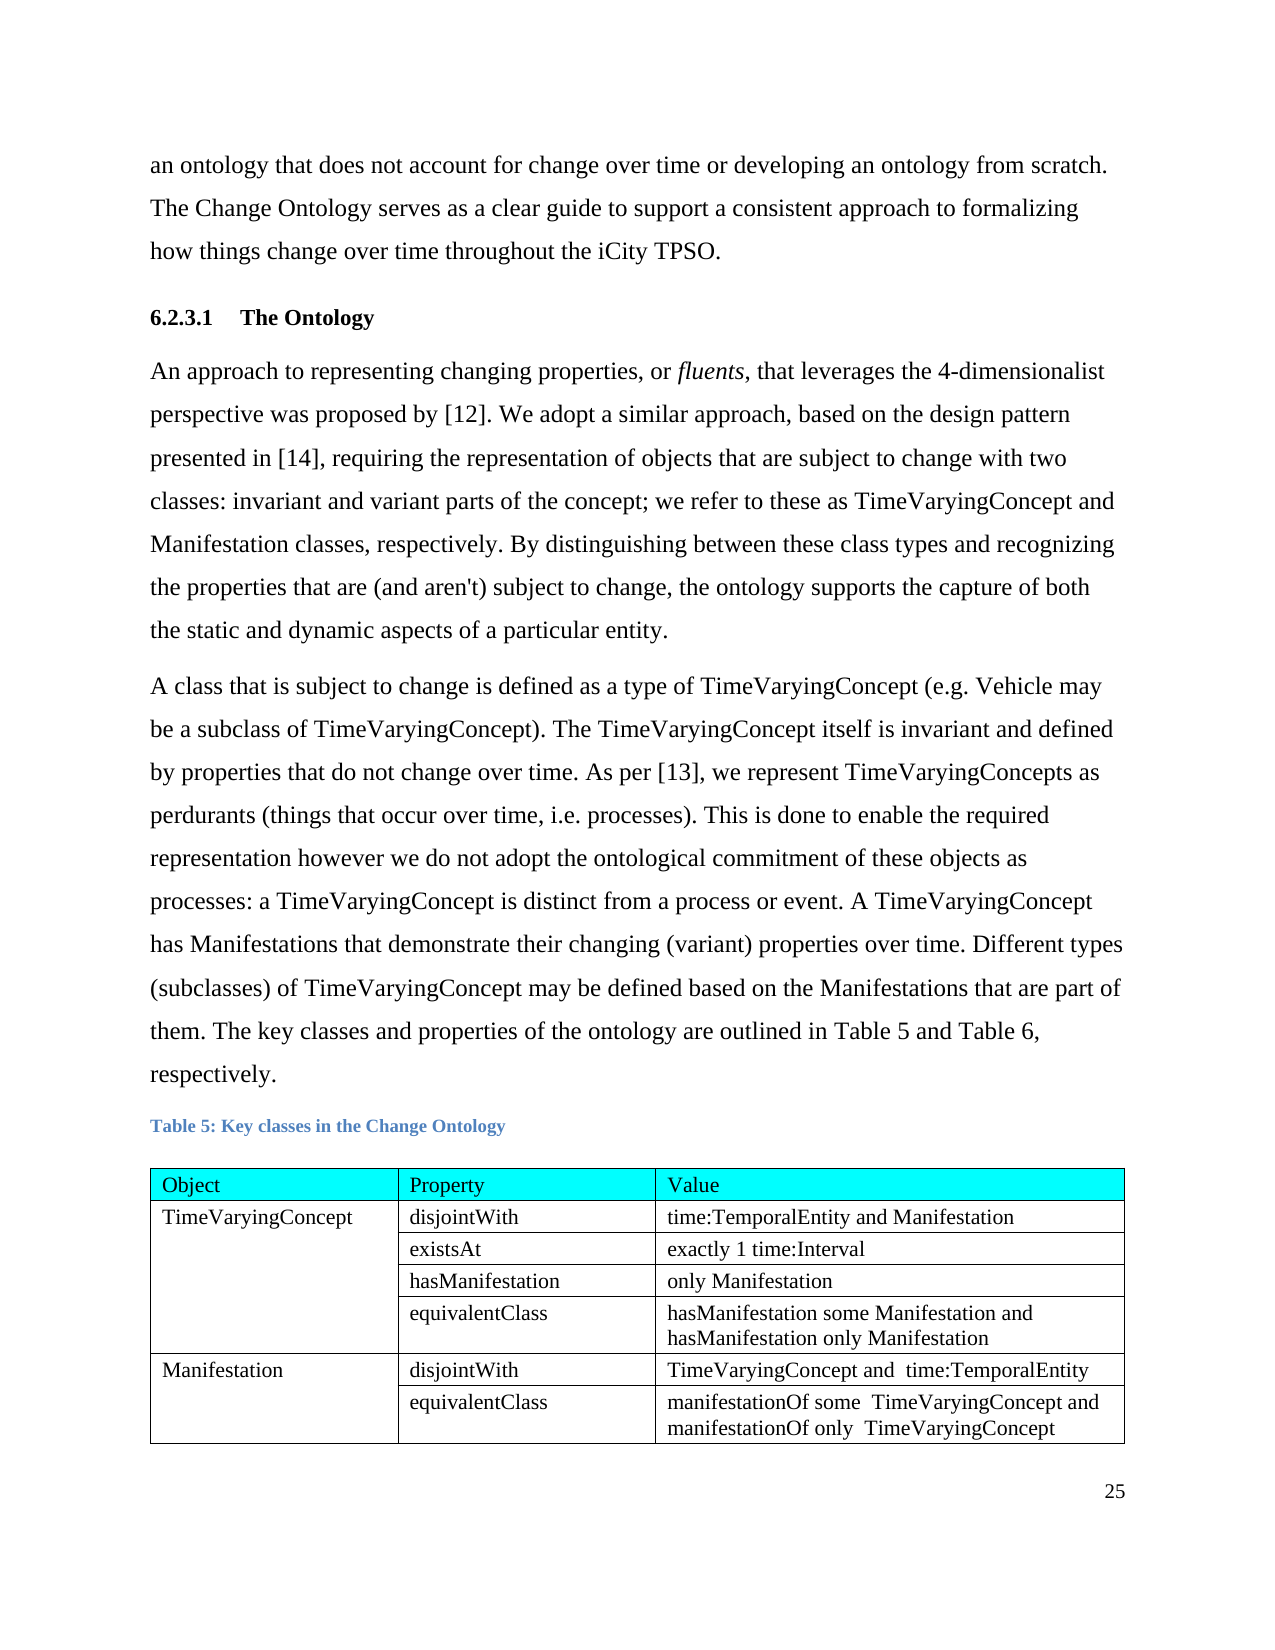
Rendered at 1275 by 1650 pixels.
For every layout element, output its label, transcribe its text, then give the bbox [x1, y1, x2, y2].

table_header Object [151, 1169, 398, 1200]
table_cell equivalentClass [399, 1297, 655, 1353]
table_cell time:TemporalEntity and Manifestation [656, 1201, 1124, 1232]
table_cell existsAt [399, 1233, 655, 1264]
table_cell equivalentClass [399, 1386, 655, 1443]
table_cell disjointWith [399, 1201, 655, 1232]
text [150, 150, 1125, 265]
table_cell hasManifestation some Manifestation and hasManifestation only Manifestation [656, 1297, 1124, 1353]
table_cell manifestationOf some TimeVaryingConcept and manifestationOf only TimeVaryingConcept [656, 1386, 1124, 1443]
text Table 5: Key classes in the Change Ontology [150, 1114, 1125, 1136]
subtitle The Ontology [150, 304, 1125, 331]
table_cell exactly 1 time:Interval [656, 1233, 1124, 1264]
table_cell disjointWith [399, 1354, 655, 1385]
table_cell only Manifestation [656, 1265, 1124, 1296]
text A class that is subject to change is defined as a type of TimeVaryingConcept (e.g. Vehicle may be a subclass of TimeVaryingConcept). The TimeVaryingConcept itself is invariant and defined by properties that do not change over time. As per [13], we represent TimeVaryingConcepts as perdurants (things that occur over time, i.e. processes). This is done to enable the required representation however we do not adopt the ontological commitment of these objects as processes: a TimeVaryingConcept is distinct from a process or event. A TimeVaryingConcept has Manifestations that demonstrate their changing (variant) properties over time. Different types (subclasses) of TimeVaryingConcept may be defined based on the Manifestations that are part of them. The key classes and properties of the ontology are outlined in Table 5 and Table 6, respectively. [150, 671, 1125, 1088]
table_cell TimeVaryingConcept and time:TemporalEntity [656, 1354, 1124, 1385]
table_cell Manifestation [151, 1354, 398, 1443]
text An approach to representing changing properties, or fluents, that leverages the 4-dimensionalist perspective was proposed by [12]. We adopt a similar approach, based on the design pattern presented in [14], requiring the representation of objects that are subject to change with two classes: invariant and variant parts of the concept; we refer to these as TimeVaryingConcept and Manifestation classes, respectively. By distinguishing between these class types and recognizing the properties that are (and aren't) subject to change, the ontology supports the capture of both the static and dynamic aspects of a particular entity. [150, 356, 1125, 644]
table_cell hasManifestation [399, 1265, 655, 1296]
table_header Property [399, 1169, 655, 1200]
table_header Value [656, 1169, 1124, 1200]
table_cell TimeVaryingConcept [151, 1201, 398, 1353]
